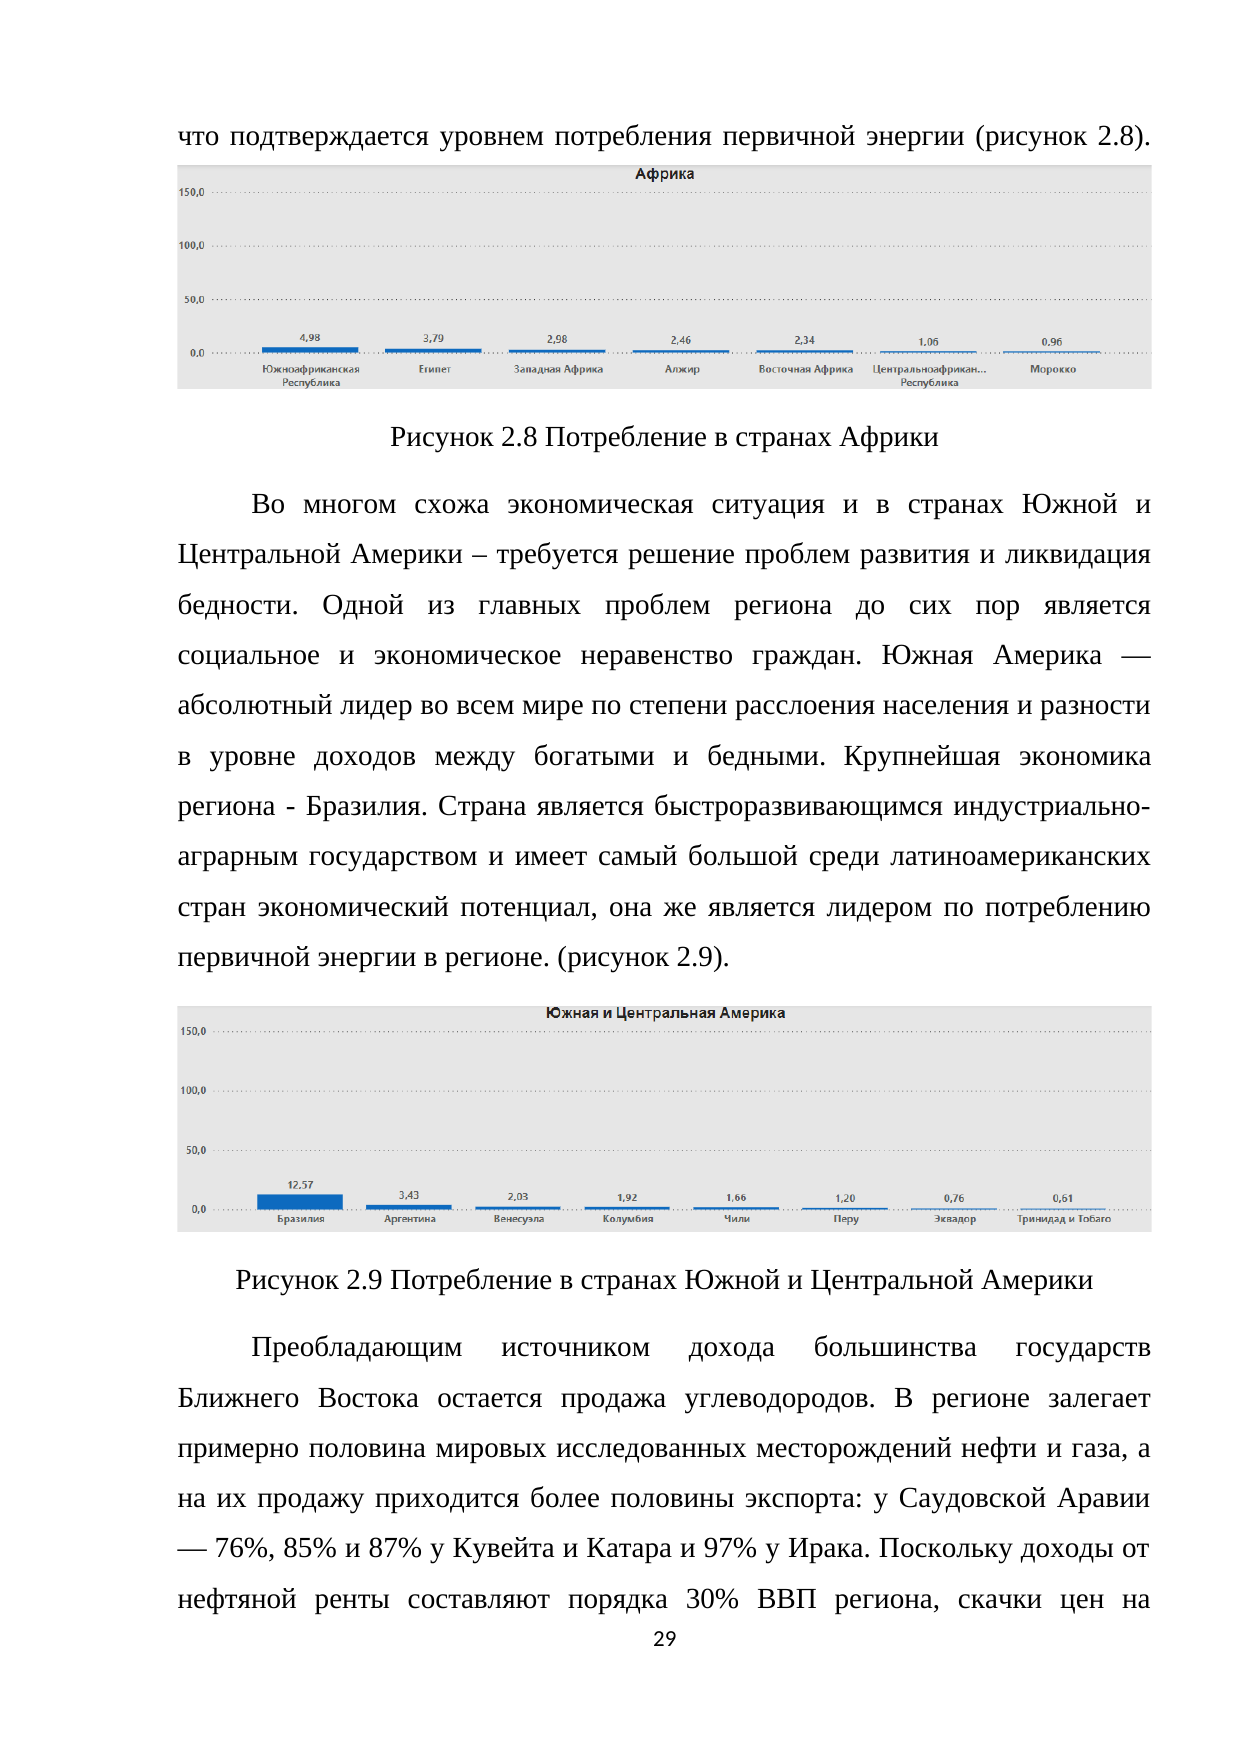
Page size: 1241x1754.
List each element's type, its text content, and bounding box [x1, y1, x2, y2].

text Рисунок 2.9 Потребление в странах Южной и Центральной Америки [177, 1262, 1152, 1296]
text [177, 1329, 1152, 1614]
text Во многом схожа экономическая ситуация и в странах Южной и Центральной Америки – требуется решение проблем развития и ликвидация бедности. Одной из главных проблем региона до сих пор является социальное и экономическое неравенство граждан. Южная Америка — абсолютный лидер во всем мире по степени расслоения населения и разности в уровне доходов между богатыми и бедными. Крупнейшая экономика региона - Бразилия. Страна является быстроразвивающимся индустриально-аграрным государством и имеет самый большой среди латиноамериканских стран экономический потенциал, она же является лидером по потреблению первичной энергии в регионе. (рисунок 2.9). [177, 486, 1152, 973]
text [177, 118, 1152, 165]
picture [177, 165, 1152, 389]
picture [177, 1006, 1152, 1232]
text Рисунок 2.8 Потребление в странах Африки [177, 419, 1152, 453]
